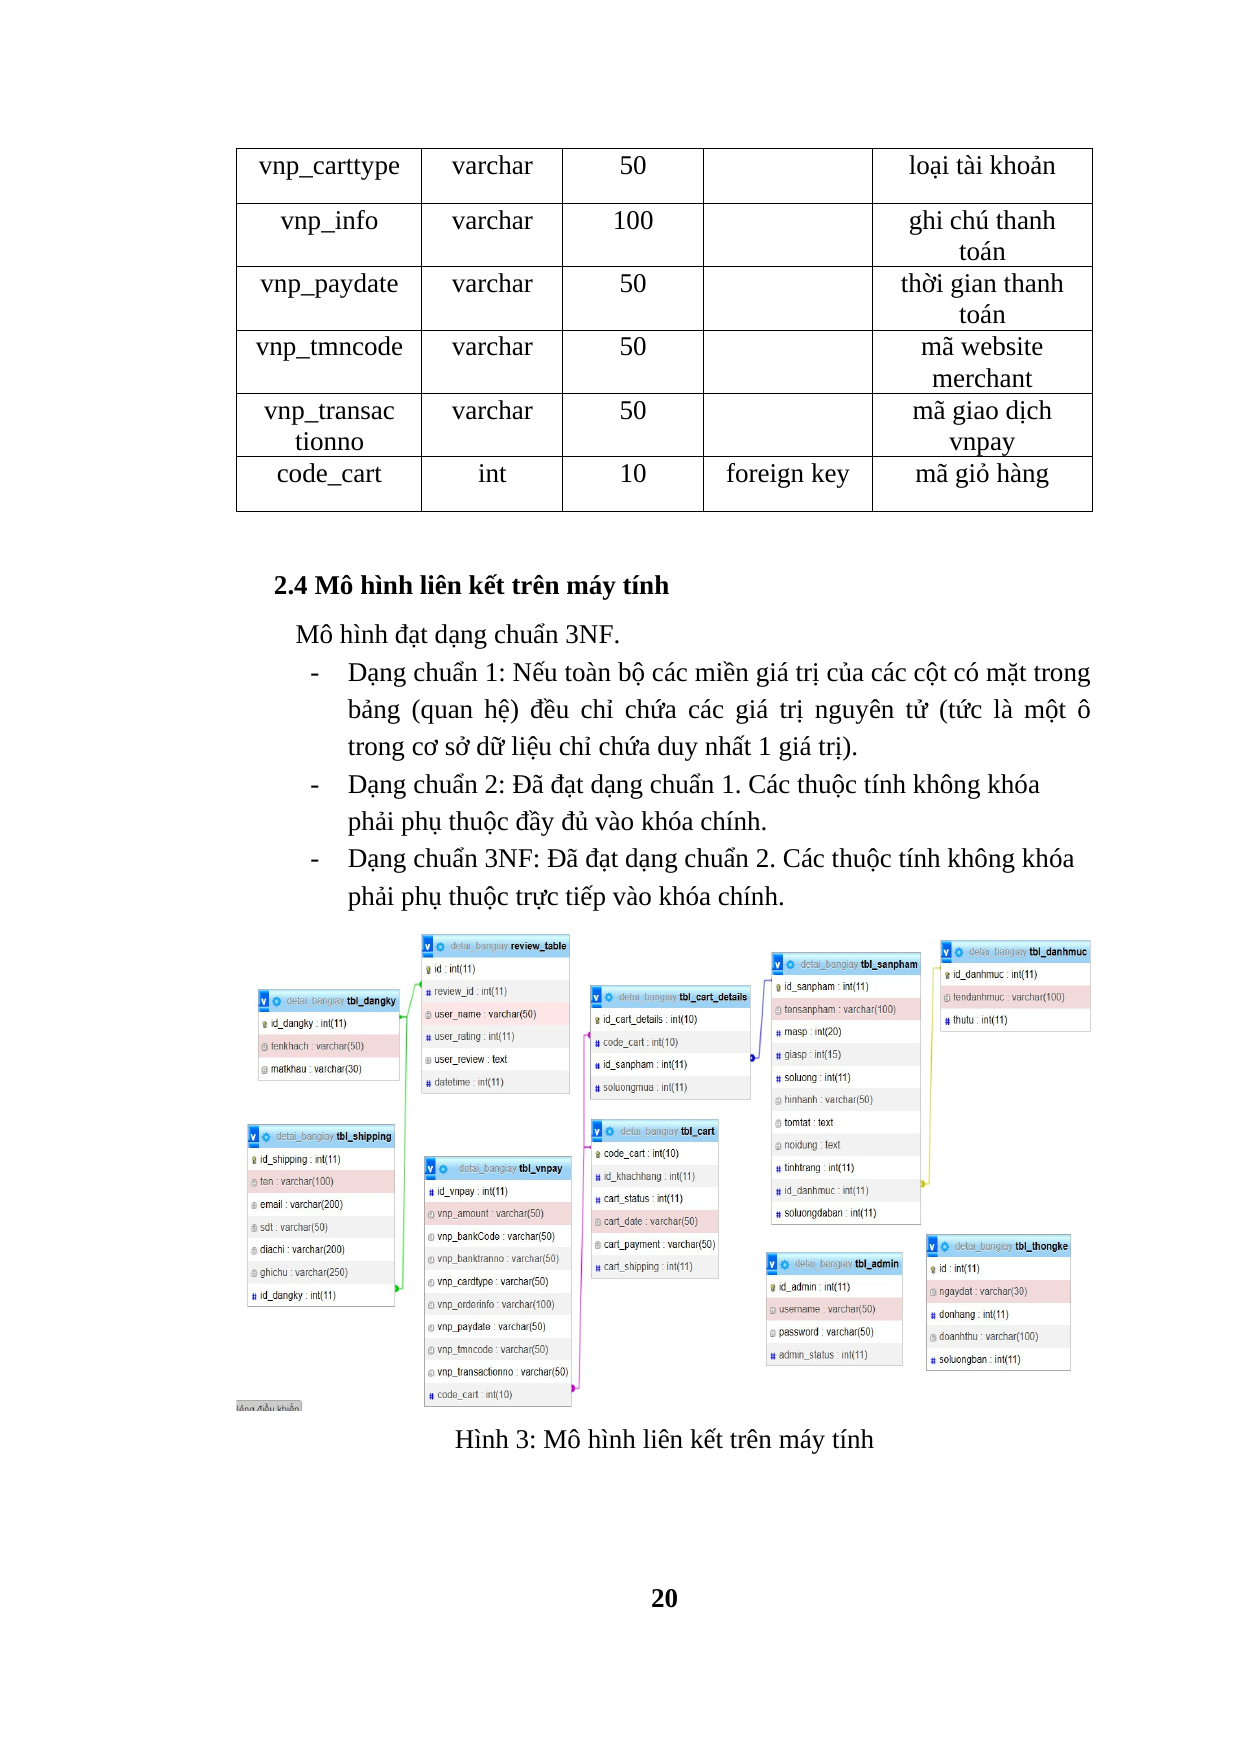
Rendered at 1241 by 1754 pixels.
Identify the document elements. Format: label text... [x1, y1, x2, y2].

table_cell vnp_info [237, 204, 421, 266]
table_cell code_cart [237, 457, 421, 511]
text Hình 3: Mô hình liên kết trên máy tính [236, 1423, 1092, 1454]
table_cell [704, 267, 872, 329]
table_cell thời gian thanh toán [873, 267, 1092, 329]
table_cell varchar [422, 394, 562, 456]
table_cell 50 [563, 267, 703, 329]
table_cell [704, 331, 872, 393]
table_cell varchar [422, 331, 562, 393]
list Dạng chuẩn 1: Nếu toàn bộ các miền giá trị của các cột có mặt trong bảng (quan hệ) đều chỉ chứa các giá trị nguyên tử (tức là một ô trong cơ sở dữ liệu chỉ chứa duy nhất 1 giá trị). [310, 656, 1092, 762]
table_cell mã website merchant [873, 331, 1092, 393]
table_cell 100 [563, 204, 703, 266]
table_cell [704, 394, 872, 456]
table_cell int [422, 457, 562, 511]
table_cell mã giỏ hàng [873, 457, 1092, 511]
table_cell vnp_paydate [237, 267, 421, 329]
table_cell [704, 204, 872, 266]
table_cell mã giao dịch vnpay [873, 394, 1092, 456]
list Dạng chuẩn 3NF: Đã đạt dạng chuẩn 2. Các thuộc tính không khóa phải phụ thuộc trực tiếp vào khóa chính. [310, 842, 1092, 911]
table_cell 50 [563, 394, 703, 456]
table_cell vnp_transac tionno [237, 394, 421, 456]
table_cell varchar [422, 267, 562, 329]
table_cell varchar [422, 204, 562, 266]
list Mô hình đạt dạng chuẩn 3NF. [295, 619, 1092, 650]
table_cell 10 [563, 457, 703, 511]
table_cell ghi chú thanh toán [873, 204, 1092, 266]
table_cell varchar [422, 149, 562, 203]
table_cell vnp_carttype [237, 149, 421, 203]
text Mô hình liên kết trên máy tính [274, 569, 1092, 600]
table_cell loại tài khoản [873, 149, 1092, 203]
table_cell 50 [563, 331, 703, 393]
list Dạng chuẩn 2: Đã đạt dạng chuẩn 1. Các thuộc tính không khóa phải phụ thuộc đầy đủ vào khóa chính. [310, 768, 1092, 836]
picture [236, 929, 1093, 1411]
table_cell [704, 149, 872, 203]
table_cell 50 [563, 149, 703, 203]
table_cell foreign key [704, 457, 872, 511]
table_cell vnp_tmncode [237, 331, 421, 393]
